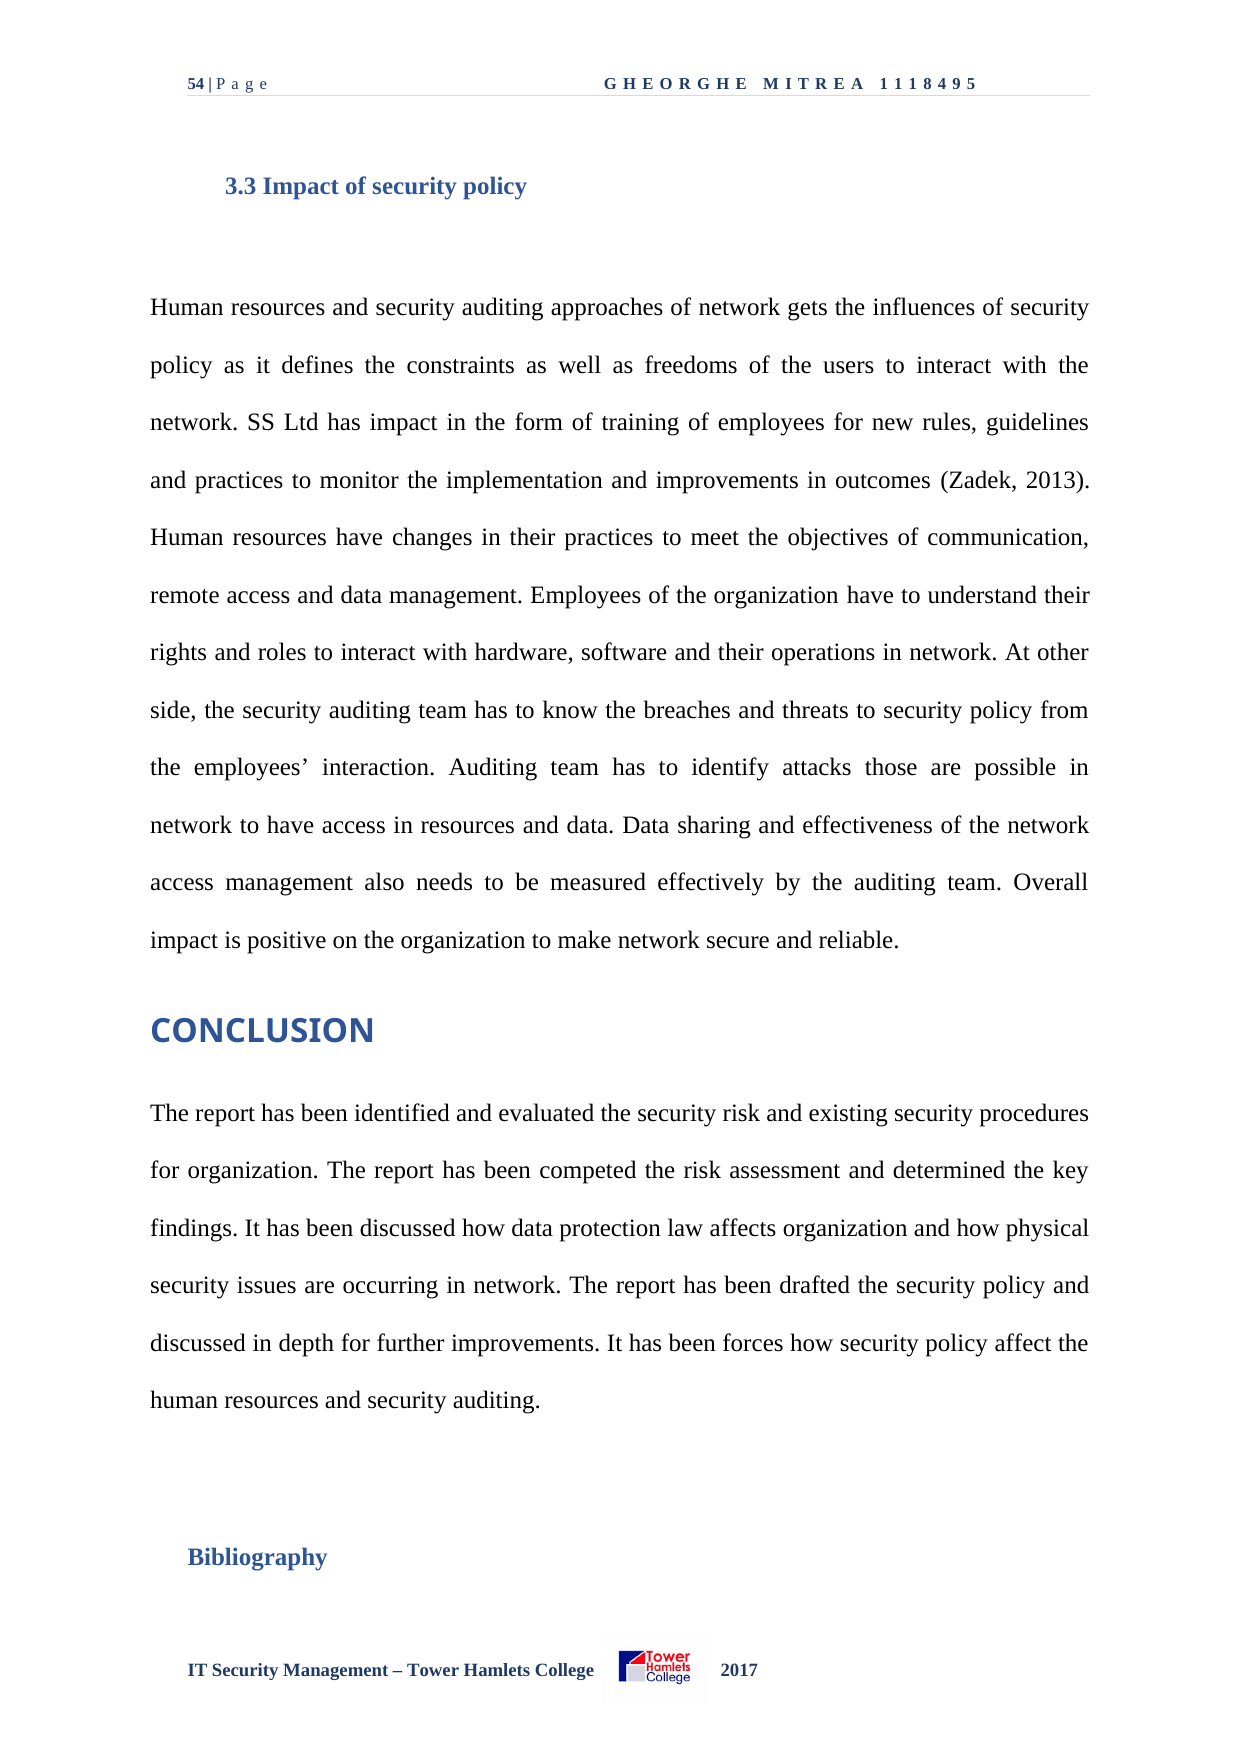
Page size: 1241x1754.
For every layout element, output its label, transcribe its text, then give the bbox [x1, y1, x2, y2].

text The report has been identified and evaluated the security risk and existing security procedures for organization. The report has been competed the risk assessment and determined the key findings. It has been discussed how data protection law affects organization and how physical security issues are occurring in network. The report has been drafted the security policy and discussed in depth for further improvements. It has been forces how security policy affect the human resources and security auditing. [150, 1098, 1090, 1414]
picture [601, 1628, 710, 1705]
text Human resources and security auditing approaches of network gets the influences of security policy as it defines the constraints as well as freedoms of the users to interact with the network. SS Ltd has impact in the form of training of employees for new rules, guidelines and practices to monitor the implementation and improvements in outcomes . Human resources have changes in their practices to meet the objectives of communication, remote access and data management. Employees of the organization have to understand their rights and roles to interact with hardware, software and their operations in network. At other side, the security auditing team has to know the breaches and threats to security policy from the employees’ interaction. Auditing team has to identify attacks those are possible in network to have access in resources and data. Data sharing and effectiveness of the network access management also needs to be measured effectively by the auditing team. Overall impact is positive on the organization to make network secure and reliable. [150, 292, 1090, 953]
subtitle CONCLUSION [150, 1007, 1090, 1053]
subtitle Impact of security policy [225, 171, 1090, 199]
